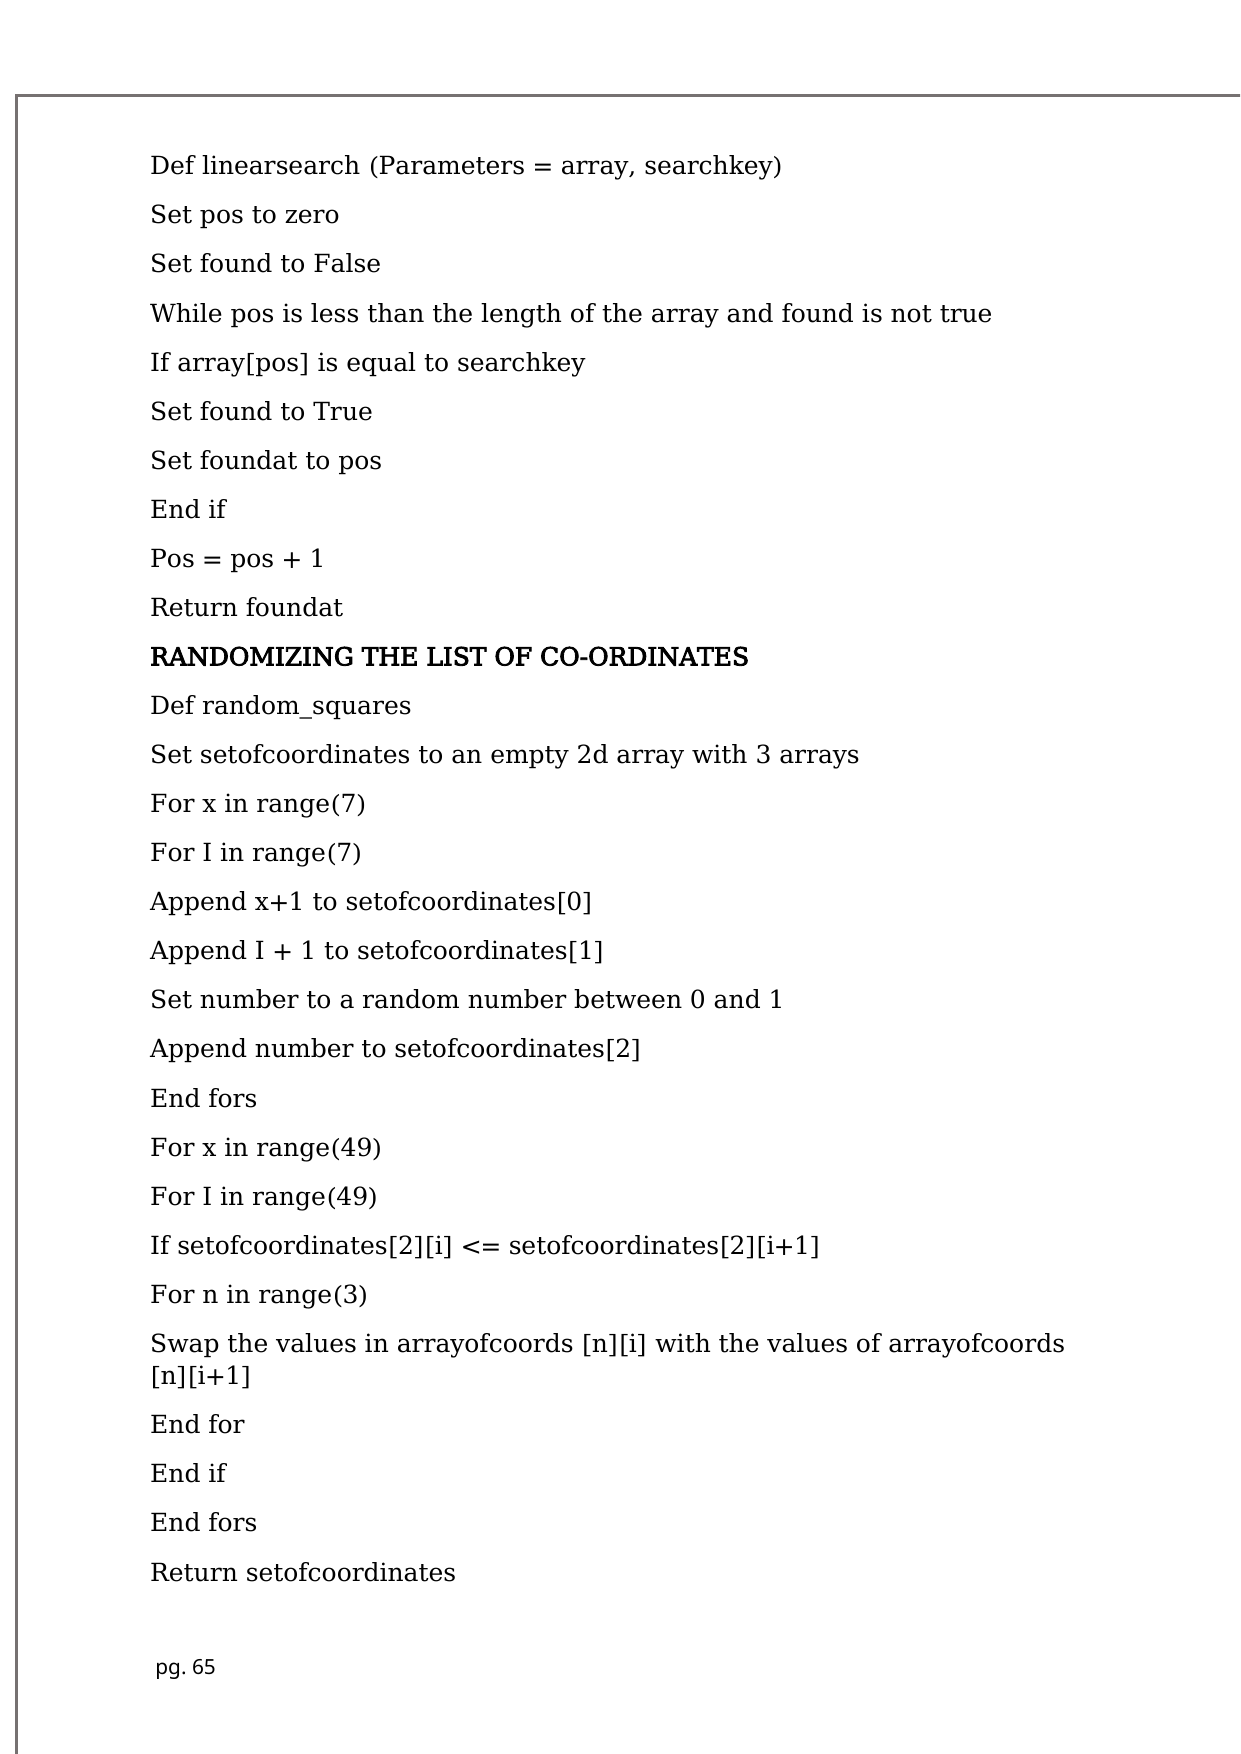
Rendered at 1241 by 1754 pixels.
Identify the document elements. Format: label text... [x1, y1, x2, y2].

text Append number to setofcoordinates[2] [150, 1033, 1090, 1063]
text Set found to False [150, 248, 1090, 278]
text End if [150, 1458, 1090, 1488]
text For x in range(7) [150, 788, 1090, 818]
text End fors [150, 1507, 1090, 1537]
text Set number to a random number between 0 and 1 [150, 984, 1090, 1014]
text End fors [150, 1082, 1090, 1112]
text RANDOMIZING THE LIST OF CO-ORDINATES [150, 641, 1090, 671]
text For x in range(49) [150, 1131, 1090, 1161]
text End for [150, 1409, 1090, 1439]
text For I in range(49) [150, 1180, 1090, 1210]
text Return foundat [150, 592, 1090, 622]
text Def random_squares [150, 690, 1090, 720]
text Append x+1 to setofcoordinates[0] [150, 886, 1090, 916]
text Return setofcoordinates [150, 1556, 1090, 1586]
text Swap the values in arrayofcoords [n][i] with the values of arrayofcoords [n][i+1] [150, 1327, 1090, 1390]
text If setofcoordinates[2][i] <= setofcoordinates[2][i+1] [150, 1229, 1090, 1259]
text Append I + 1 to setofcoordinates[1] [150, 935, 1090, 965]
text Pos = pos + 1 [150, 542, 1090, 572]
text Def linearsearch (Parameters = array, searchkey) [150, 150, 1090, 180]
text Set pos to zero [150, 199, 1090, 229]
text Set found to True [150, 395, 1090, 425]
text Set setofcoordinates to an empty 2d array with 3 arrays [150, 739, 1090, 769]
text Set foundat to pos [150, 444, 1090, 474]
text If array[pos] is equal to searchkey [150, 346, 1090, 376]
text For n in range(3) [150, 1278, 1090, 1308]
text End if [150, 493, 1090, 523]
text For I in range(7) [150, 837, 1090, 867]
text While pos is less than the length of the array and found is not true [150, 297, 1090, 327]
